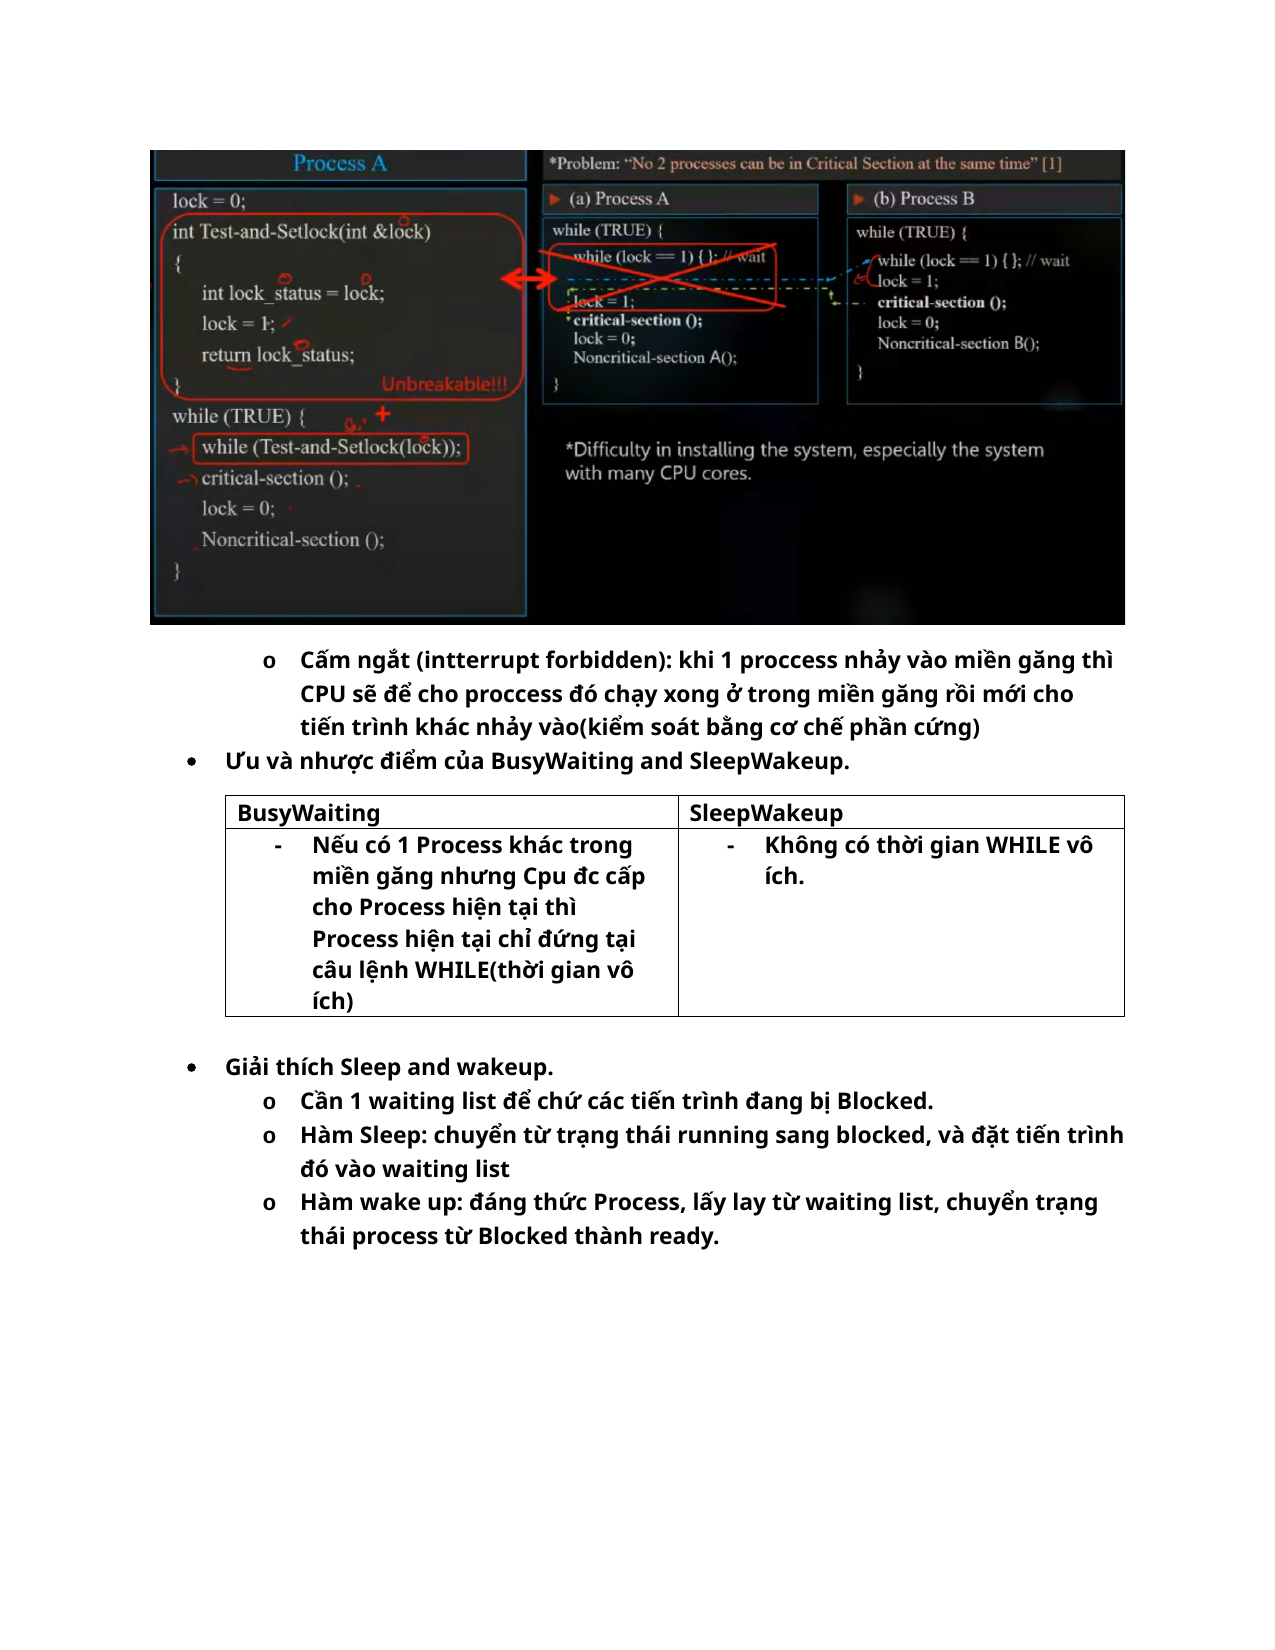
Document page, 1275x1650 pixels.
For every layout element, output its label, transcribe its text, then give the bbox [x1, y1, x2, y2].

list Cần 1 waiting list để chứ các tiến trình đang bị Blocked. [262, 1085, 1125, 1116]
list Hàm wake up: đáng thức Process, lấy lay từ waiting list, chuyển trạng thái process từ Blocked thành ready. [262, 1186, 1125, 1251]
table_header BusyWaiting [226, 796, 678, 828]
list Ưu và nhược điểm của BusyWaiting and SleepWakeup. [187, 745, 1125, 776]
table_cell Không có thời gian WHILE vô ích. [679, 829, 1124, 1016]
table_cell Nếu có 1 Process khác trong miền găng nhưng Cpu đc cấp cho Process hiện tại thì Process hiện tại chỉ đứng tại câu lệnh WHILE(thời gian vô ích) [226, 829, 678, 1016]
list Giải thích Sleep and wakeup. [187, 1051, 1125, 1082]
table_header SleepWakeup [679, 796, 1124, 828]
list Hàm Sleep: chuyển từ trạng thái running sang blocked, và đặt tiến trình đó vào waiting list [262, 1119, 1125, 1184]
picture [150, 150, 1125, 625]
list Cấm ngắt (intterrupt forbidden): khi 1 proccess nhảy vào miền găng thì CPU sẽ để cho proccess đó chạy xong ở trong miền găng rồi mới cho tiến trình khác nhảy vào(kiểm soát bằng cơ chế phần cứng) [262, 644, 1125, 742]
